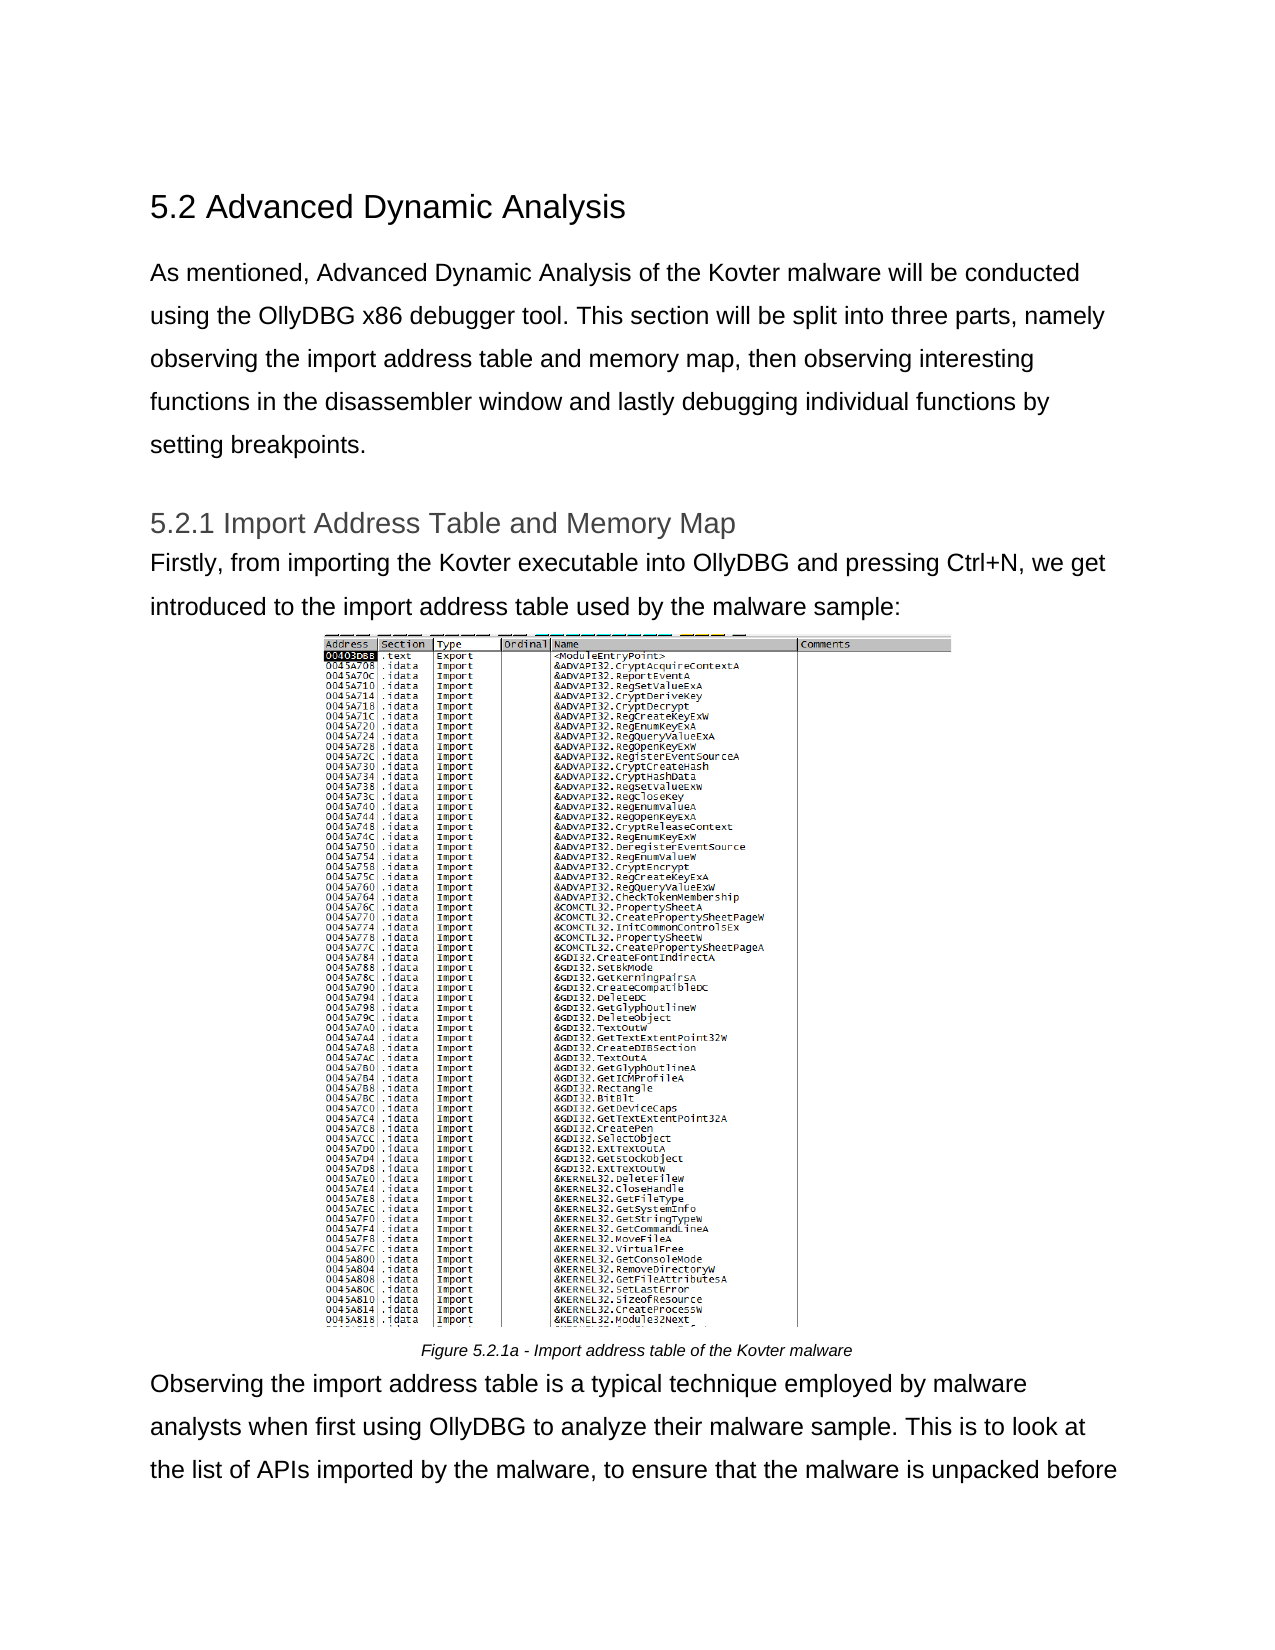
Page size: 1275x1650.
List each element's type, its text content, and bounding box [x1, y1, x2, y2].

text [150, 1369, 1125, 1484]
picture [323, 634, 952, 1327]
subtitle 5.2 Advanced Dynamic Analysis [150, 187, 1125, 226]
text Firstly, from importing the Kovter executable into OllyDBG and pressing Ctrl+N, we get introduced to the import address table used by the malware sample: [150, 548, 1125, 620]
text Figure 5.2.1a - Import address table of the Kovter malware [150, 1341, 1125, 1360]
text As mentioned, Advanced Dynamic Analysis of the Kovter malware will be conducted using the OllyDBG x86 debugger tool. This section will be split into three parts, namely observing the import address table and memory map, then observing interesting functions in the disassembler window and lastly debugging individual functions by setting breakpoints. [150, 258, 1125, 459]
subtitle 5.2.1 Import Address Table and Memory Map [150, 507, 1125, 540]
